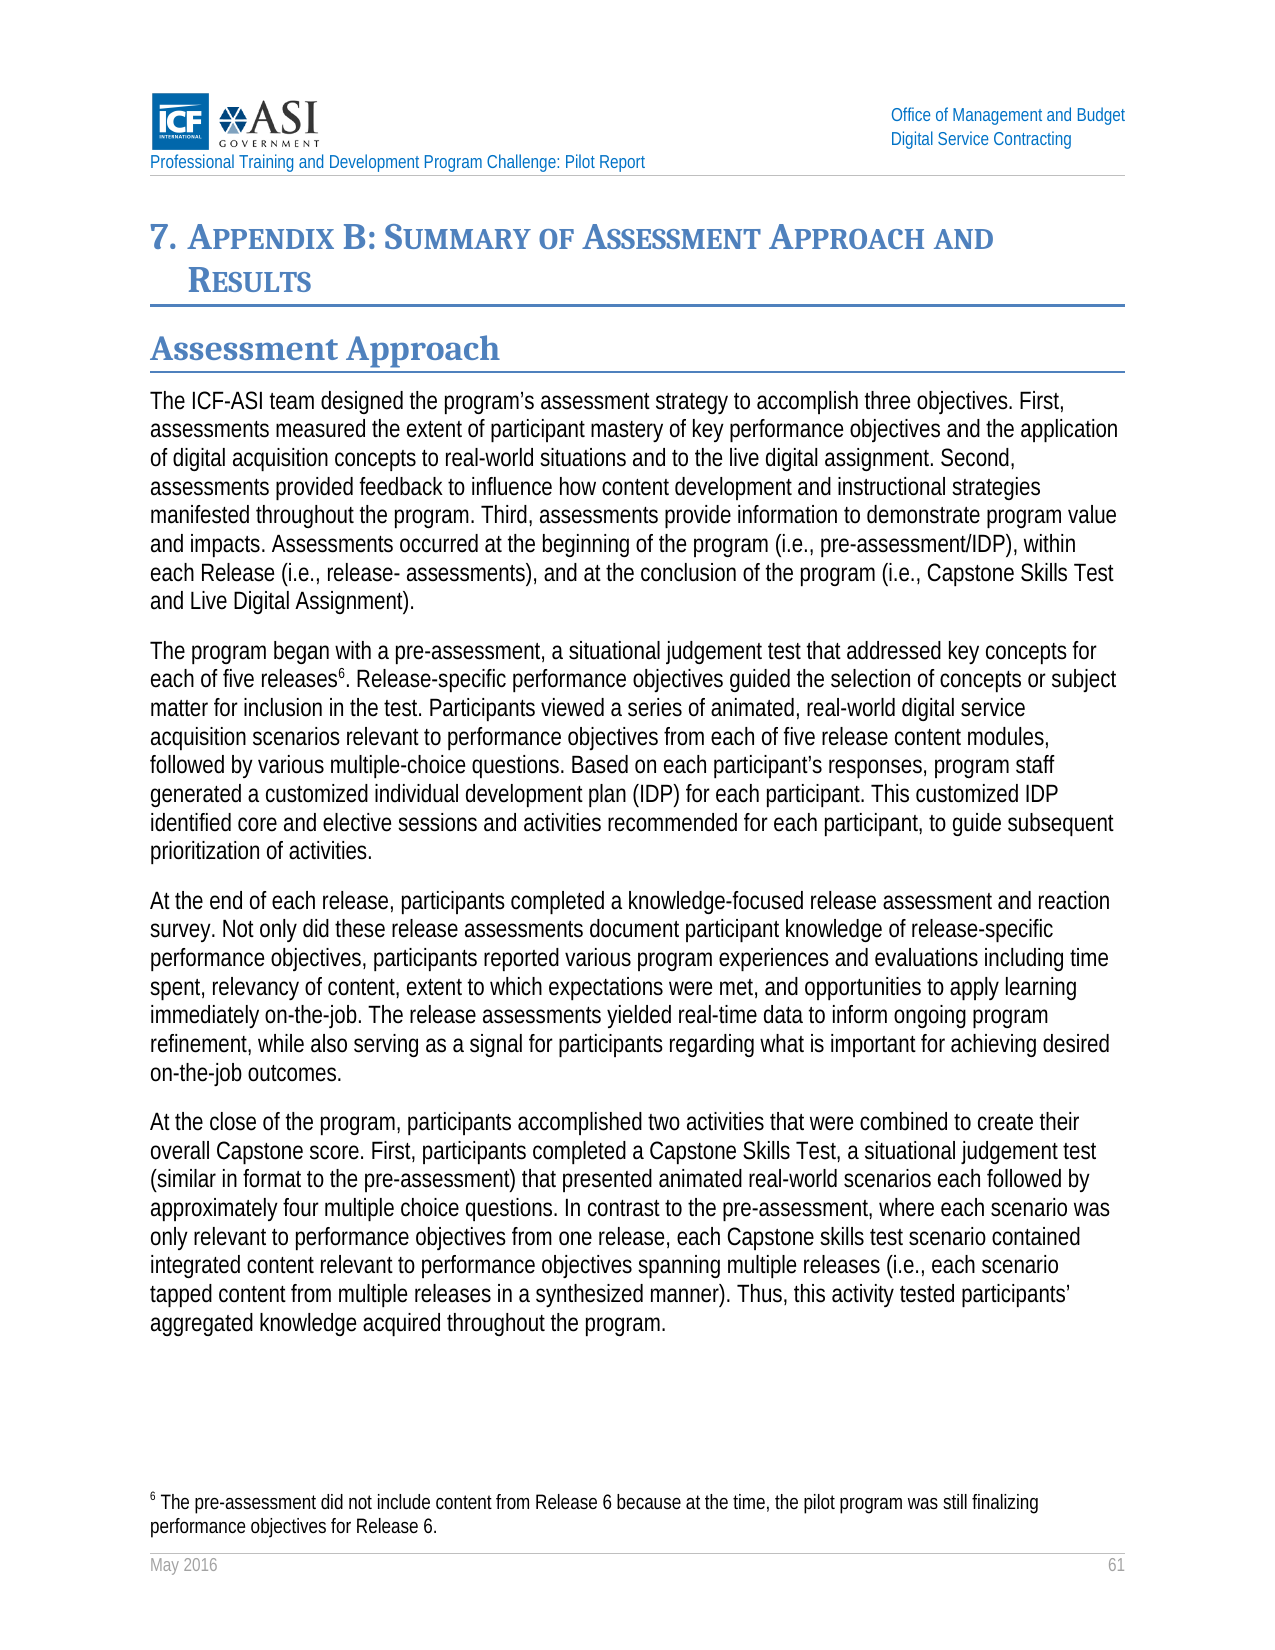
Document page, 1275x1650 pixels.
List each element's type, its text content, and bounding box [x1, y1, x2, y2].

picture [215, 98, 322, 150]
text The ICF-ASI team designed the program’s assessment strategy to accomplish three objectives. First, assessments measured the extent of participant mastery of key performance objectives and the application of digital acquisition concepts to real-world situations and to the live digital assignment. Second, assessments provided feedback to influence how content development and instructional strategies manifested throughout the program. Third, assessments provide information to demonstrate program value and impacts. Assessments occurred at the beginning of the program (i.e., pre-assessment/IDP), within each Release (i.e., release- assessments), and at the conclusion of the program (i.e., Capstone Skills Test and Live Digital Assignment). [150, 386, 1125, 615]
subtitle Assessment Approach [150, 328, 1125, 371]
picture [150, 92, 210, 152]
subtitle Appendix B: Summary of Assessment Approach and Results [150, 216, 1125, 304]
text At the close of the program, participants accomplished two activities that were combined to create their overall Capstone score. First, participants completed a Capstone Skills Test, a situational judgement test (similar in format to the pre-assessment) that presented animated real-world scenarios each followed by approximately four multiple choice questions. In contrast to the pre-assessment, where each scenario was only relevant to performance objectives from one release, each Capstone skills test scenario contained integrated content relevant to performance objectives spanning multiple releases (i.e., each scenario tapped content from multiple releases in a synthesized manner). Thus, this activity tested participants’ aggregated knowledge acquired throughout the program. [150, 1107, 1125, 1336]
text The program began with a pre-assessment, a situational judgement test that addressed key concepts for each of five releases. Release-specific performance objectives guided the selection of concepts or subject matter for inclusion in the test. Participants viewed a series of animated, real-world digital service acquisition scenarios relevant to performance objectives from each of five release content modules, followed by various multiple-choice questions. Based on each participant’s responses, program staff generated a customized individual development plan (IDP) for each participant. This customized IDP identified core and elective sessions and activities recommended for each participant, to guide subsequent prioritization of activities. [150, 636, 1125, 865]
text At the end of each release, participants completed a knowledge-focused release assessment and reaction survey. Not only did these release assessments document participant knowledge of release-specific performance objectives, participants reported various program experiences and evaluations including time spent, relevancy of content, extent to which expectations were met, and opportunities to apply learning immediately on-the-job. The release assessments yielded real-time data to inform ongoing program refinement, while also serving as a signal for participants regarding what is important for achieving desired on-the-job outcomes. [150, 886, 1125, 1086]
